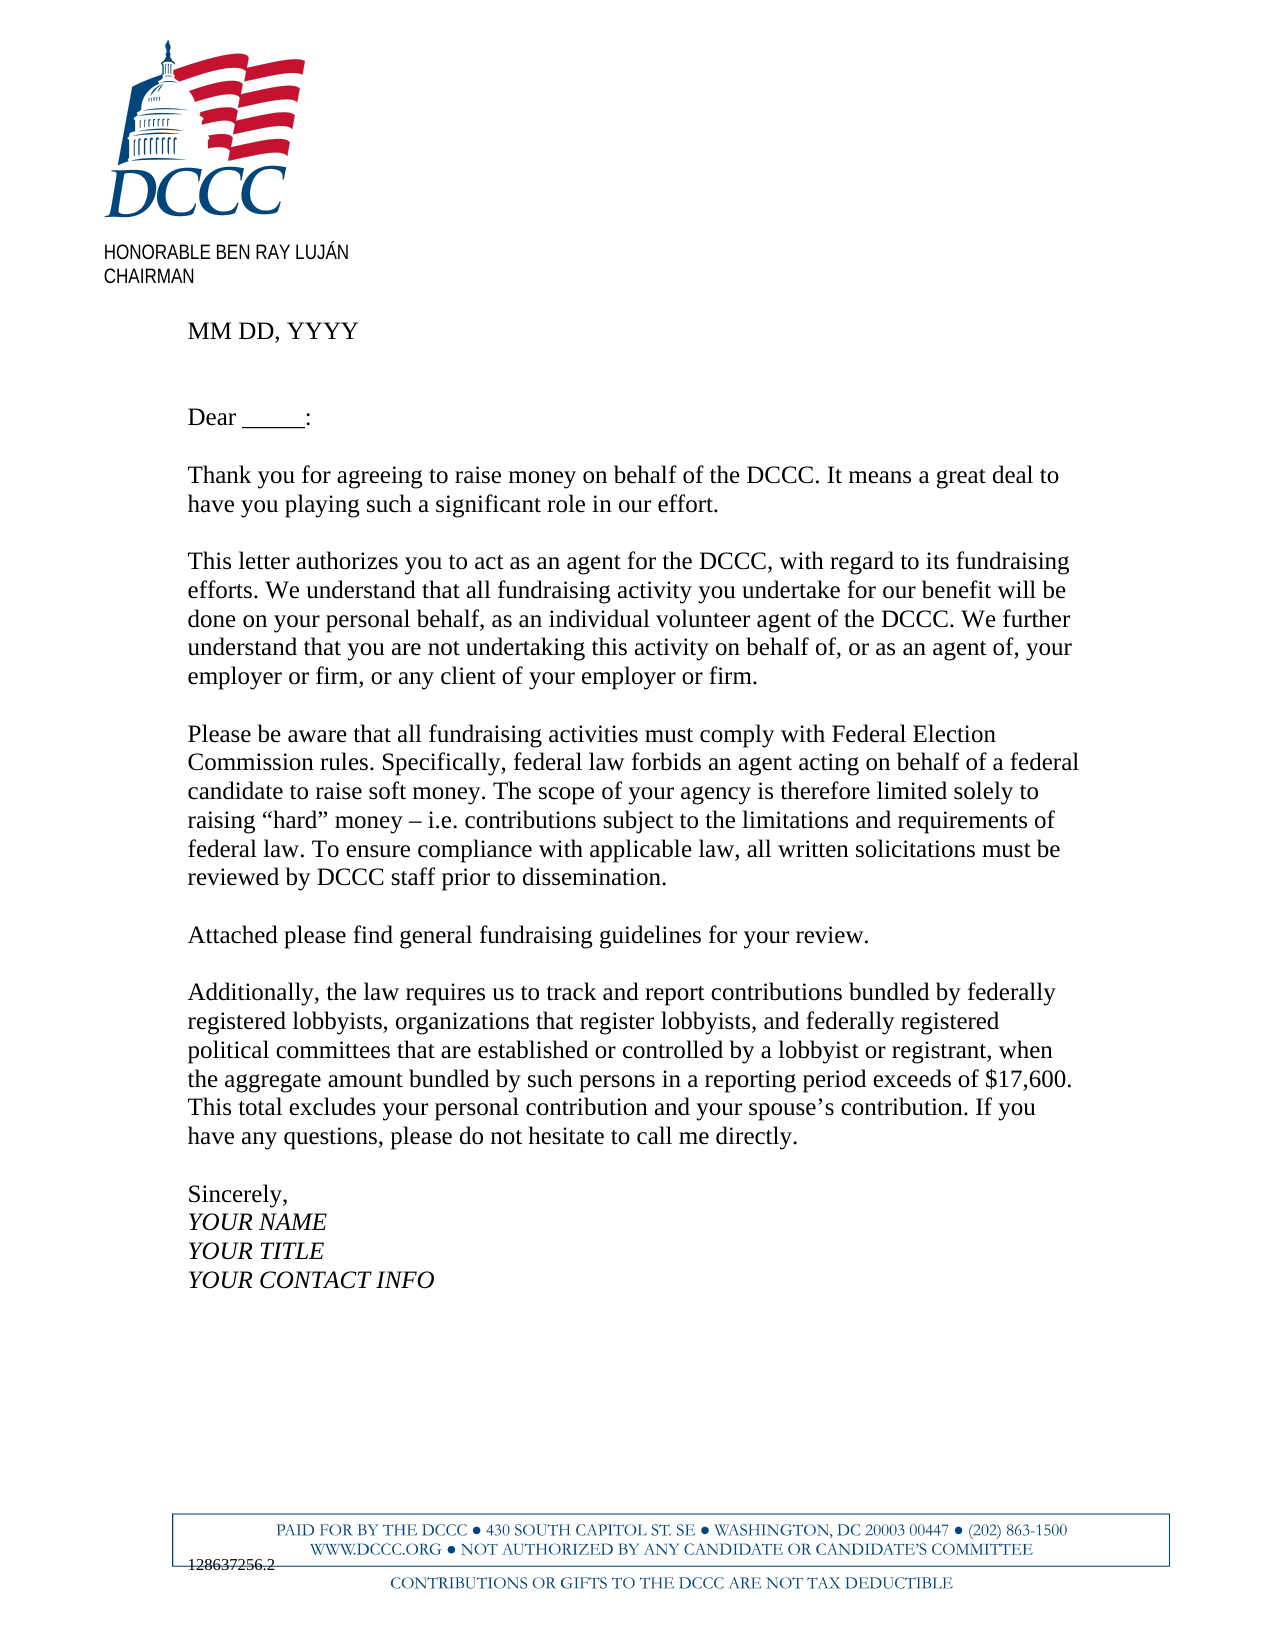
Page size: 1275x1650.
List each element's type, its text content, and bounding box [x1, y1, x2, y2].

text Thank you for agreeing to raise money on behalf of the DCCC. It means a great deal to have you playing such a significant role in our effort. [187, 460, 1087, 517]
text YOUR TITLE [187, 1236, 1087, 1265]
picture [2, 1439, 1275, 1650]
text Please be aware that all fundraising activities must comply with Federal Election Commission rules. Specifically, federal law forbids an agent acting on behalf of a federal candidate to raise soft money. The scope of your agency is therefore limited solely to raising “hard” money – i.e. contributions subject to the limitations and requirements of federal law. To ensure compliance with applicable law, all written solicitations must be reviewed by DCCC staff prior to dissemination. [187, 719, 1087, 891]
text Attached please find general fundraising guidelines for your review. [187, 920, 1087, 949]
text Dear _____: [187, 402, 1087, 431]
text YOUR NAME [187, 1207, 1087, 1236]
text Additionally, the law requires us to track and report contributions bundled by federally registered lobbyists, organizations that register lobbyists, and federally registered political committees that are established or controlled by a lobbyist or registrant, when the aggregate amount bundled by such persons in a reporting period exceeds of $17,600. This total excludes your personal contribution and your spouse’s contribution. If you have any questions, please do not hesitate to call me directly. [187, 977, 1087, 1150]
text This letter authorizes you to act as an agent for the DCCC, with regard to its fundraising efforts. We understand that all fundraising activity you undertake for our benefit will be done on your personal behalf, as an individual volunteer agent of the DCCC. We further understand that you are not undertaking this activity on behalf of, or as an agent of, your employer or firm, or any client of your employer or firm. [187, 546, 1087, 690]
text MM DD, YYYY [187, 316, 1087, 345]
text YOUR CONTACT INFO [187, 1265, 1087, 1294]
picture [24, 0, 384, 328]
text Sincerely, [187, 1179, 1087, 1207]
